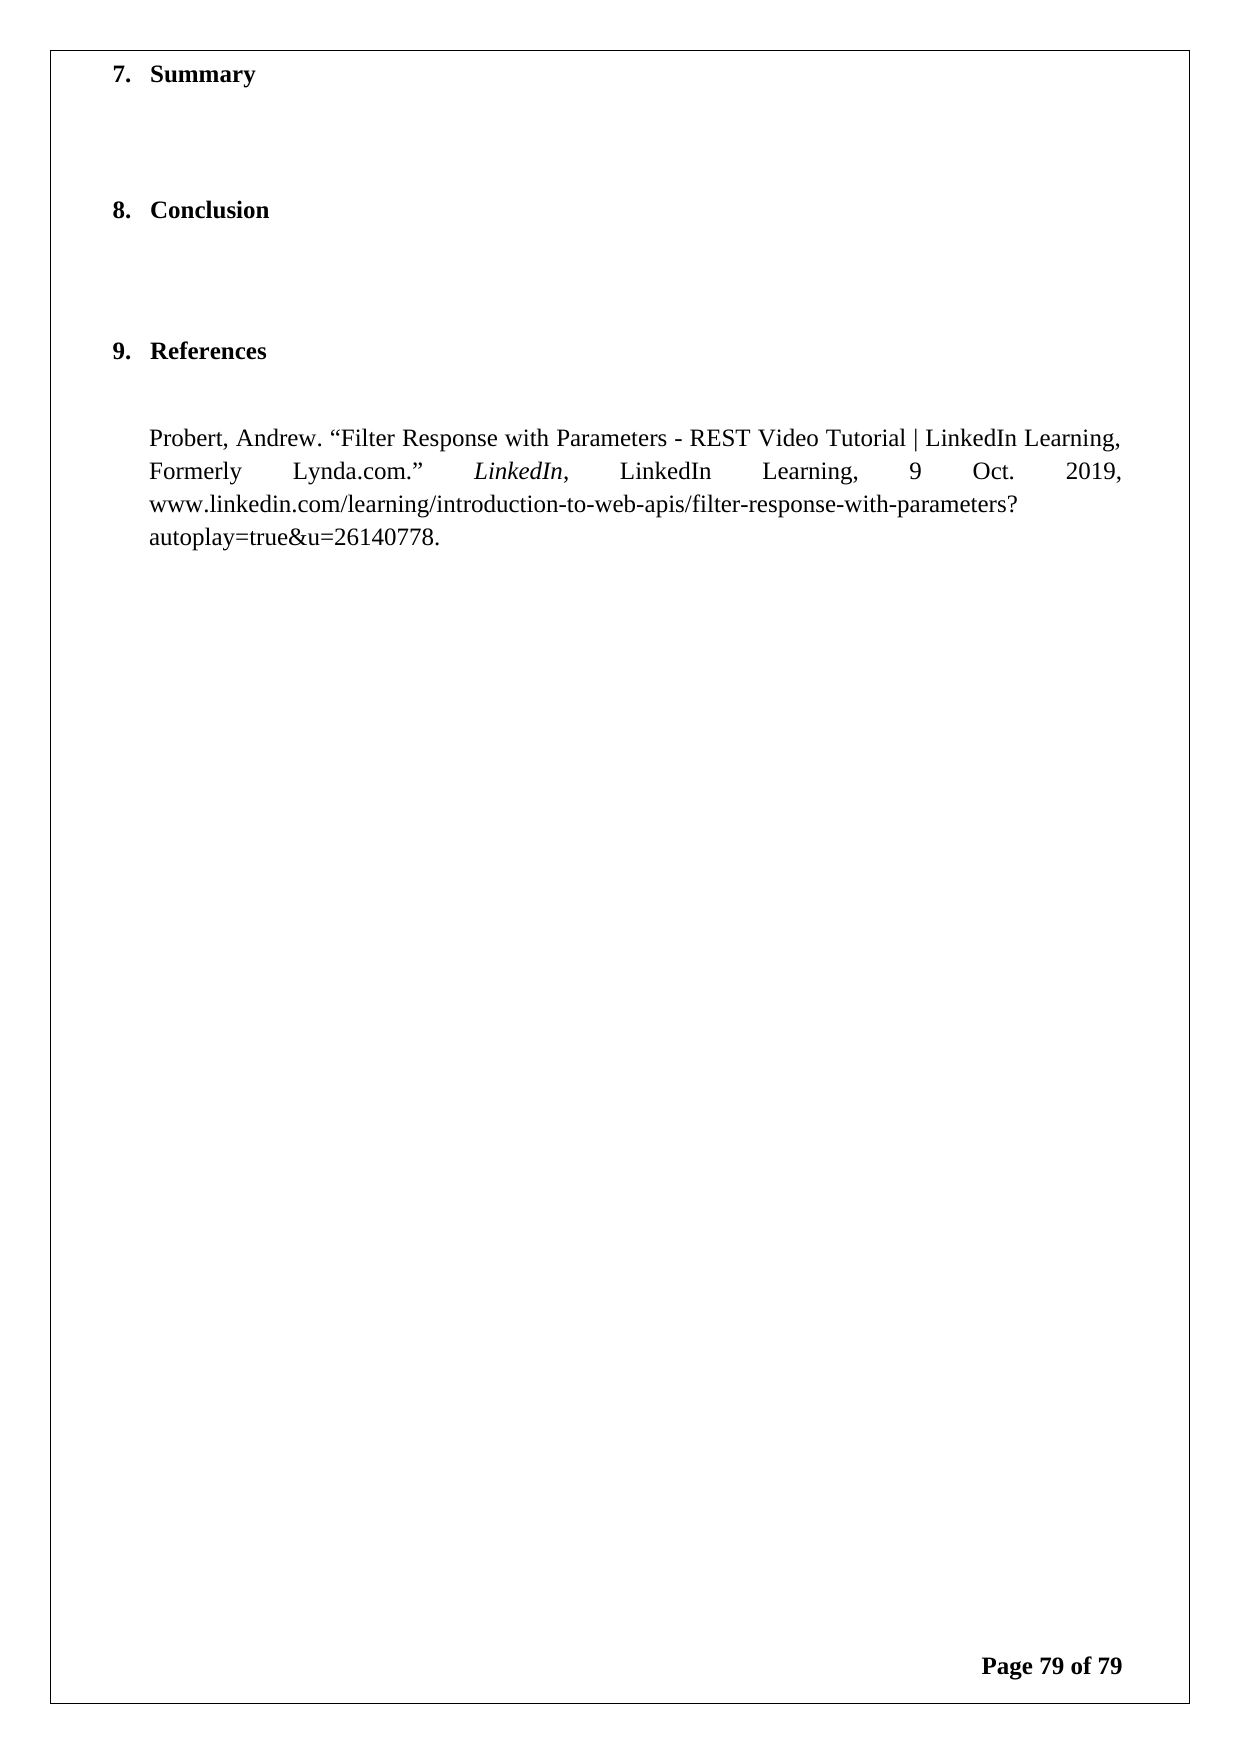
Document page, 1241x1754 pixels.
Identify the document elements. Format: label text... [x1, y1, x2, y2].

subtitle References [112, 336, 1122, 365]
text Probert, Andrew. “Filter Response with Parameters - REST Video Tutorial | LinkedIn Learning, Formerly Lynda.com.” LinkedIn, LinkedIn Learning, 9 Oct. 2019, www.linkedin.com/learning/introduction-to-web-apis/filter-response-with-parameters?autoplay=true&u=26140778. [149, 423, 1122, 551]
subtitle Conclusion [112, 196, 1122, 224]
subtitle Summary [112, 59, 1122, 88]
